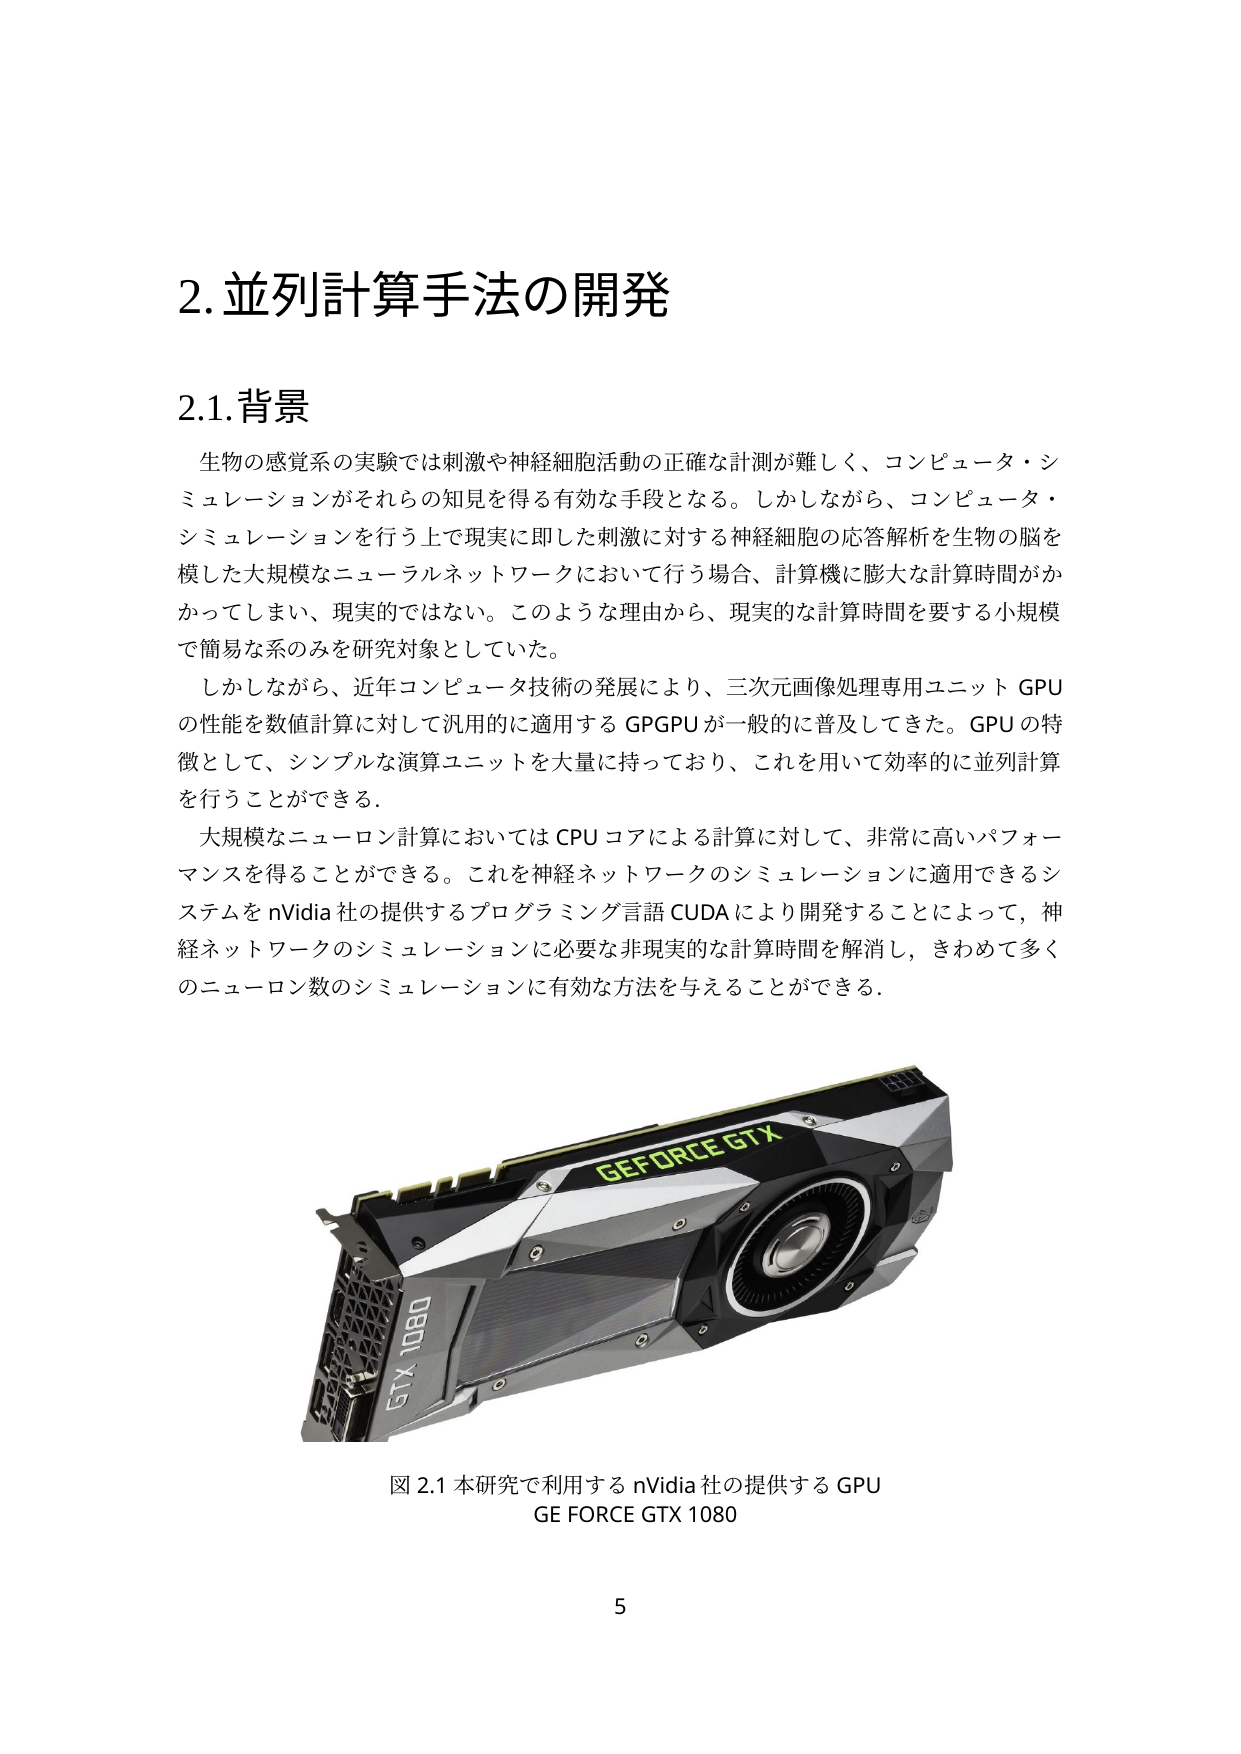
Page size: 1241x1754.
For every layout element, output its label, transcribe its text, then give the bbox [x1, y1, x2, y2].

picture [271, 1049, 969, 1442]
text しかしながら、近年コンピュータ技術の発展により、三次元画像処理専用ユニットGPUの性能を数値計算に対して汎用的に適用するGPGPUが一般的に普及してきた。GPUの特徴として、シンプルな演算ユニットを大量に持っており、これを用いて効率的に並列計算を行うことができる． [177, 667, 1063, 817]
list 背景 [177, 367, 1063, 442]
text 生物の感覚系の実験では刺激や神経細胞活動の正確な計測が難しく、コンピュータ・シミュレーションがそれらの知見を得る有効な手段となる。しかしながら、コンピュータ・シミュレーションを行う上で現実に即した刺激に対する神経細胞の応答解析を生物の脳を模した大規模なニューラルネットワークにおいて行う場合、計算機に膨大な計算時間がかかってしまい、現実的ではない。このような理由から、現実的な計算時間を要する小規模で簡易な系のみを研究対象としていた。 [177, 442, 1063, 667]
subtitle 並列計算手法の開発 [177, 254, 1063, 329]
text 大規模なニューロン計算においてはCPUコアによる計算に対して、非常に高いパフォーマンスを得ることができる。これを神経ネットワークのシミュレーションに適用できるシステムをnVidia社の提供するプログラミング言語CUDAにより開発することによって，神経ネットワークのシミュレーションに必要な非現実的な計算時間を解消し，きわめて多くのニューロン数のシミュレーションに有効な方法を与えることができる． [177, 817, 1063, 1004]
